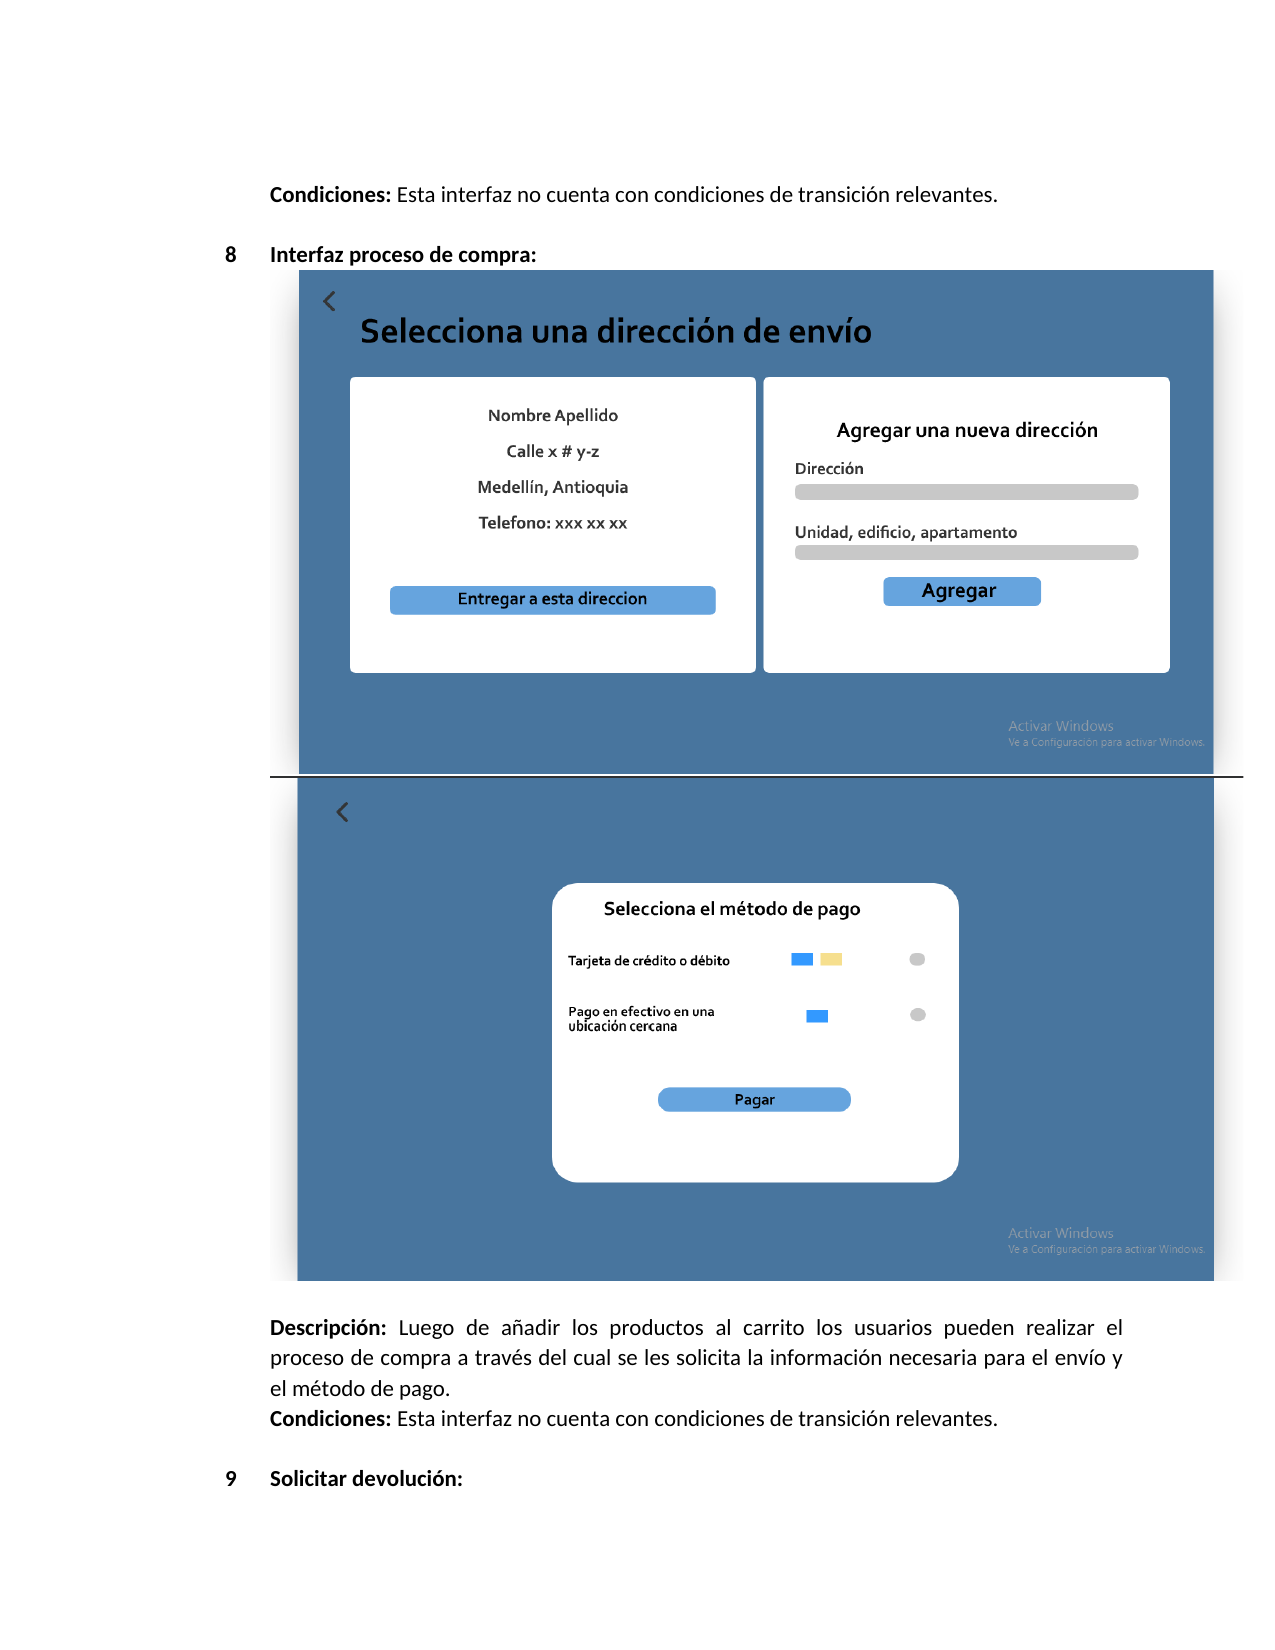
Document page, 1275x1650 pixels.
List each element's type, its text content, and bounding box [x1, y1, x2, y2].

list Solicitar devolución: [225, 1464, 1125, 1492]
picture [270, 270, 1244, 774]
list Interfaz proceso de compra: [225, 241, 1125, 269]
list Descripción: Luego de añadir los productos al carrito los usuarios pueden realizar el proceso de compra a través del cual se les solicita la información necesaria para el envío y el método de pago. [270, 1313, 1125, 1402]
list Condiciones: Esta interfaz no cuenta con condiciones de transición relevantes. [270, 1404, 1125, 1432]
picture [270, 776, 1244, 1281]
list Condiciones: Esta interfaz no cuenta con condiciones de transición relevantes. [270, 180, 1125, 208]
